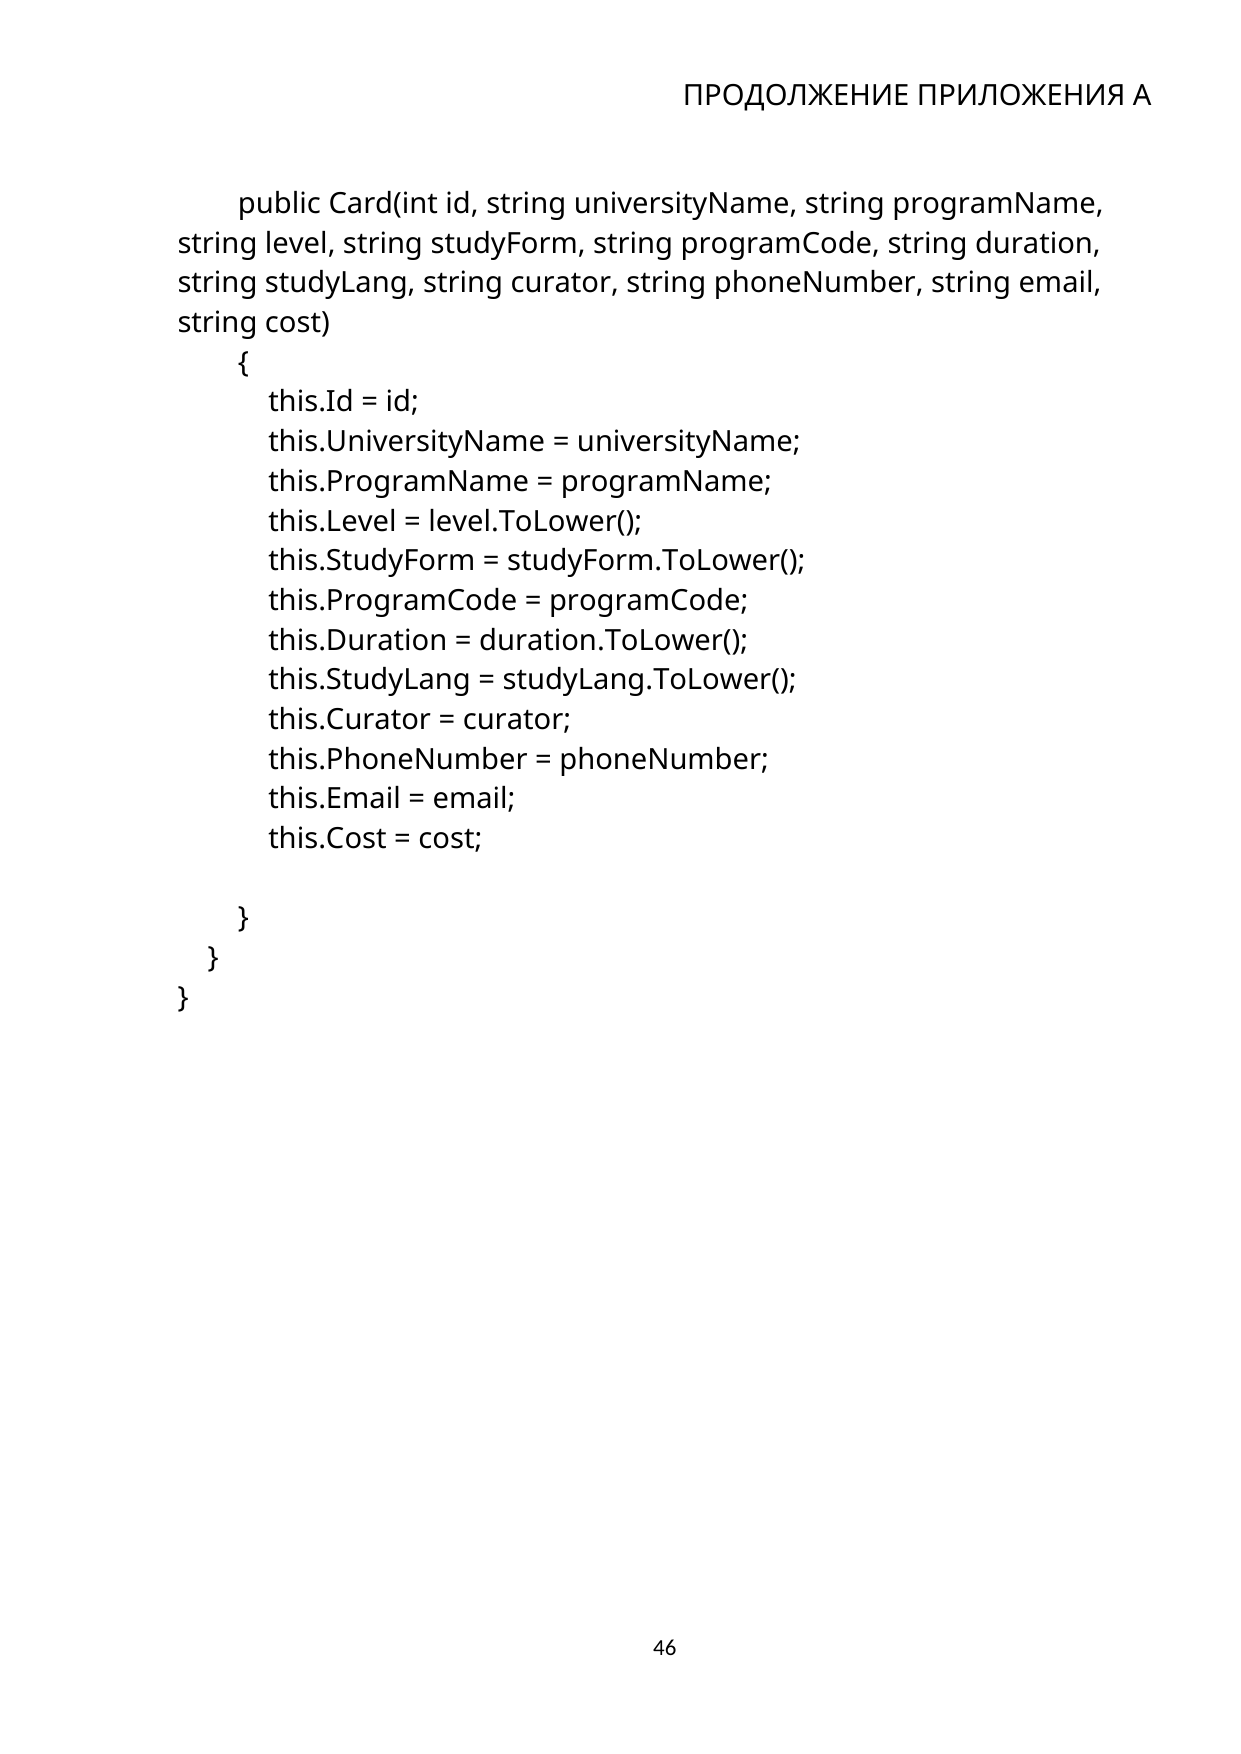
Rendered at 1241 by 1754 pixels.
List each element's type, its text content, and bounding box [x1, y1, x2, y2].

text this.Email = email; [177, 778, 1152, 817]
text this.UniversityName = universityName; [177, 420, 1152, 460]
text } [177, 976, 1152, 1016]
text this.Duration = duration.ToLower(); [177, 619, 1152, 658]
text this.Curator = curator; [177, 698, 1152, 738]
text this.PhoneNumber = phoneNumber; [177, 738, 1152, 778]
text this.Id = id; [177, 381, 1152, 420]
text this.ProgramName = programName; [177, 460, 1152, 500]
text { [177, 341, 1152, 381]
text public Card(int id, string universityName, string programName, string level, string studyForm, string programCode, string duration, string studyLang, string curator, string phoneNumber, string email, string cost) [177, 182, 1152, 341]
text this.StudyLang = studyLang.ToLower(); [177, 658, 1152, 698]
text } [177, 897, 1152, 936]
text this.Level = level.ToLower(); [177, 500, 1152, 539]
text this.ProgramCode = programCode; [177, 579, 1152, 619]
text } [177, 936, 1152, 976]
text this.Cost = cost; [177, 817, 1152, 857]
text this.StudyForm = studyForm.ToLower(); [177, 539, 1152, 579]
